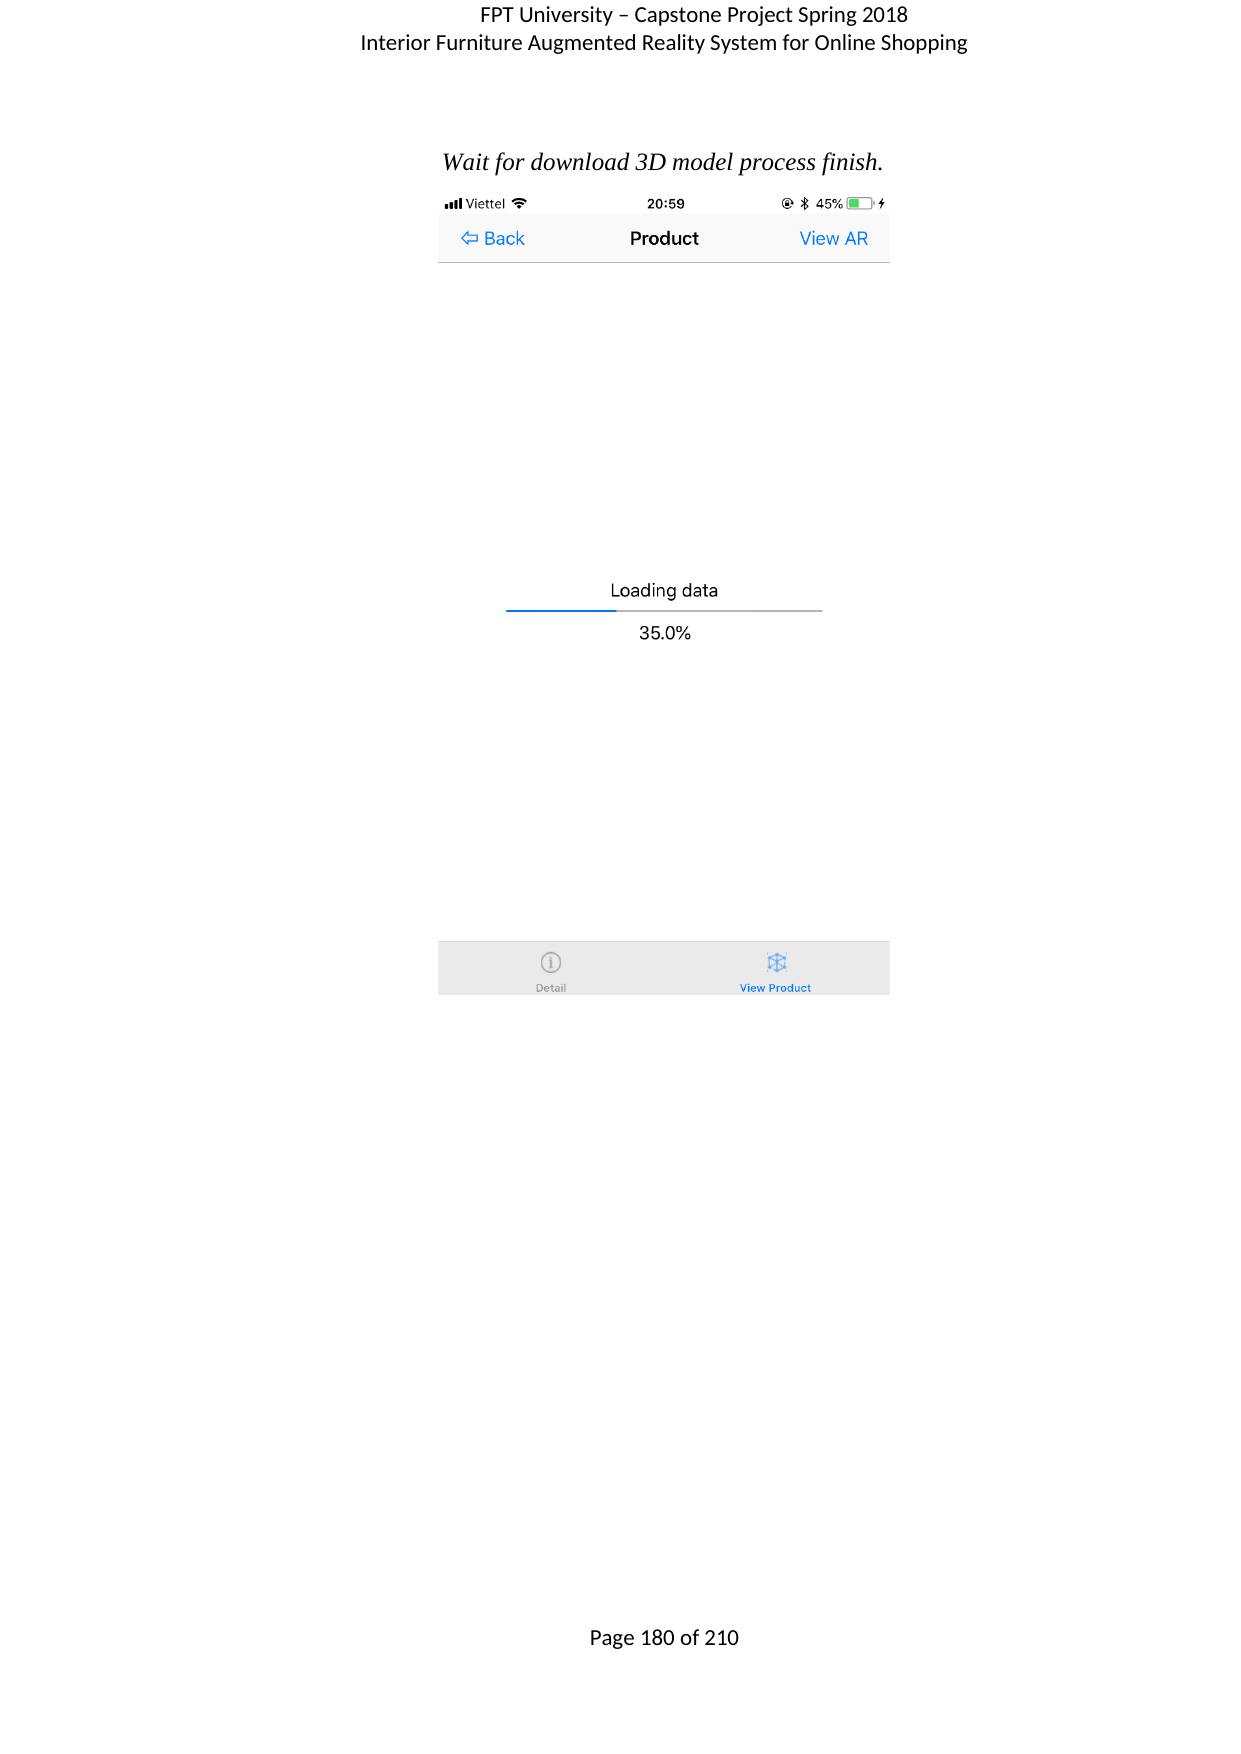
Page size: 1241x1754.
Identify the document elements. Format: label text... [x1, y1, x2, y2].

subtitle Wait for download 3D model process finish. [207, 147, 1121, 176]
picture [438, 192, 890, 995]
